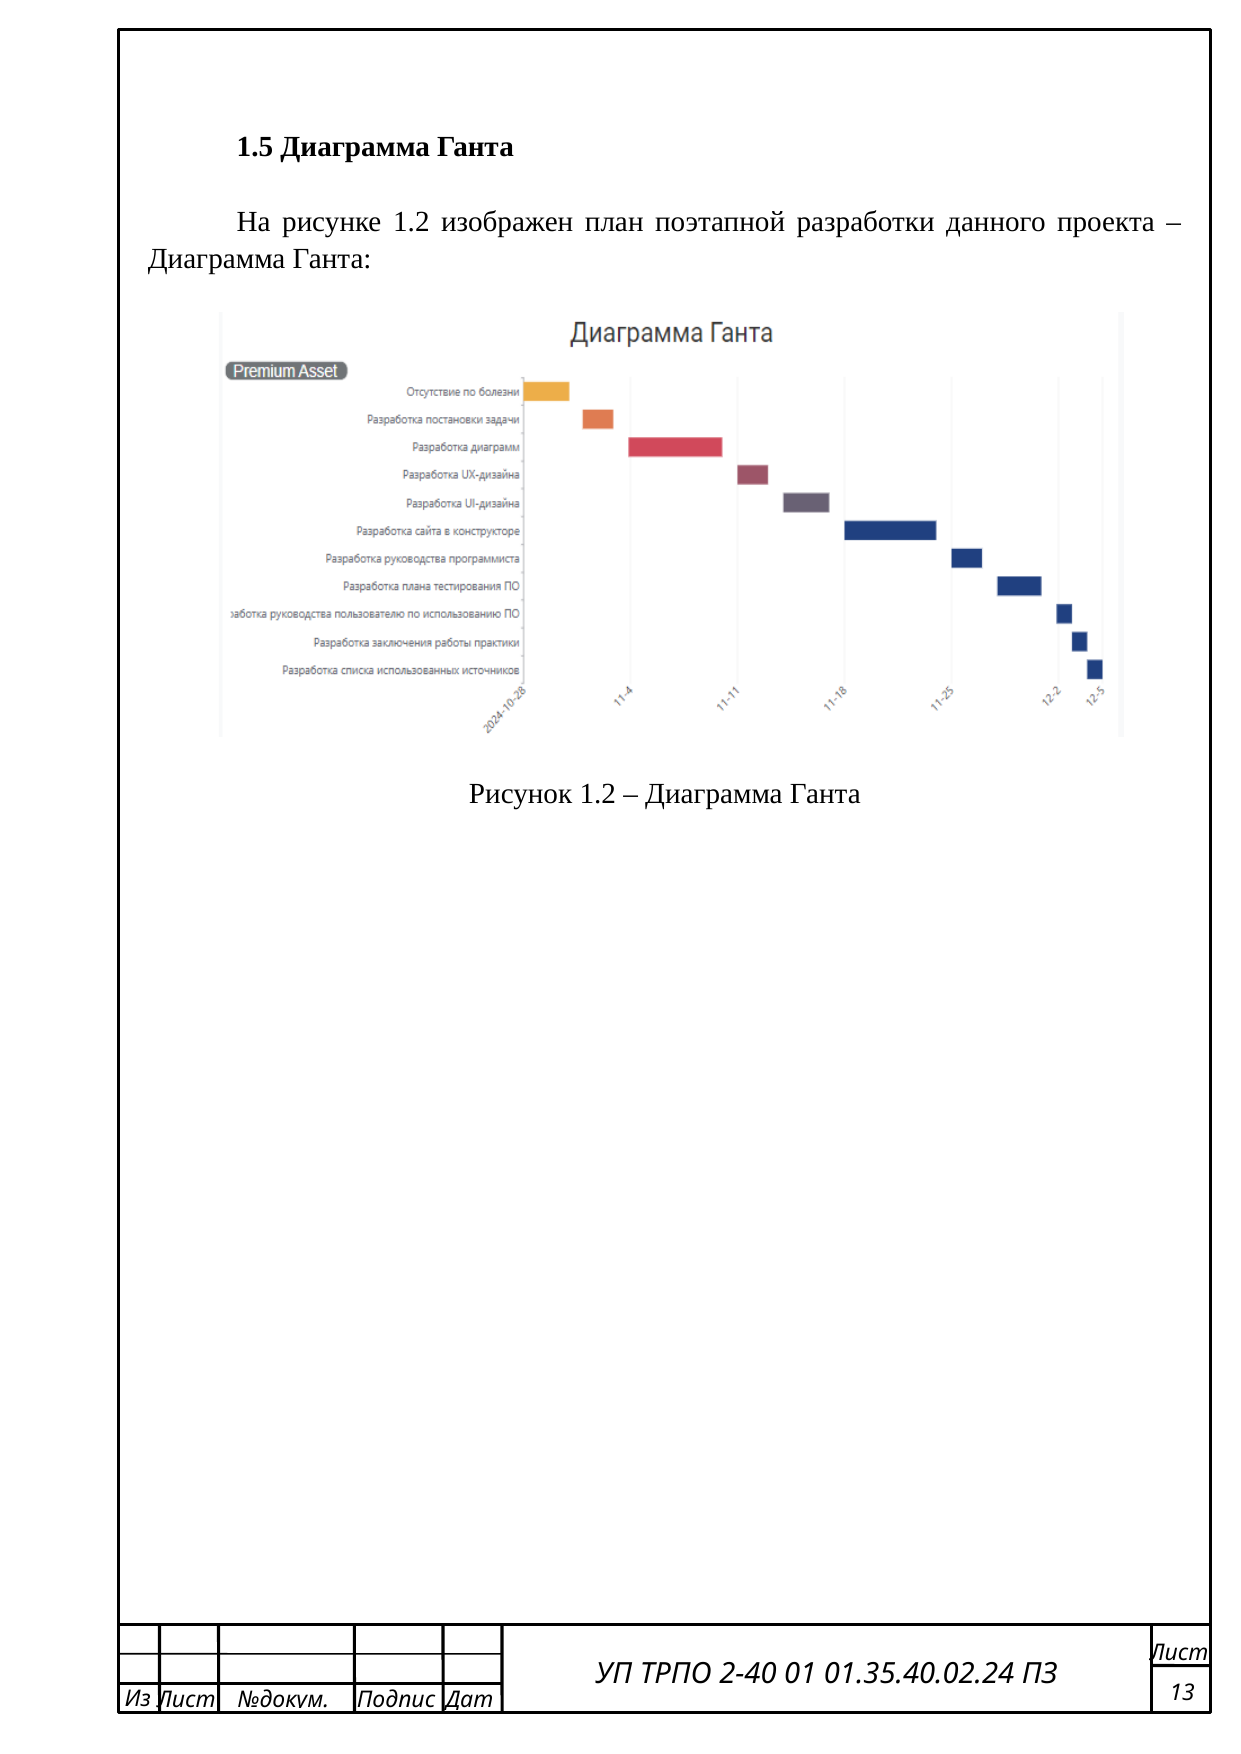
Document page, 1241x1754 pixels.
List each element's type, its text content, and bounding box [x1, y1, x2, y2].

text Рисунок 1.2 – Диаграмма Ганта [148, 774, 1181, 811]
text 1.5 Диаграмма Ганта [148, 126, 1181, 164]
text На рисунке 1.2 изображен план поэтапной разработки данного проекта – Диаграмма Ганта: [148, 201, 1181, 276]
picture [218, 312, 1124, 737]
